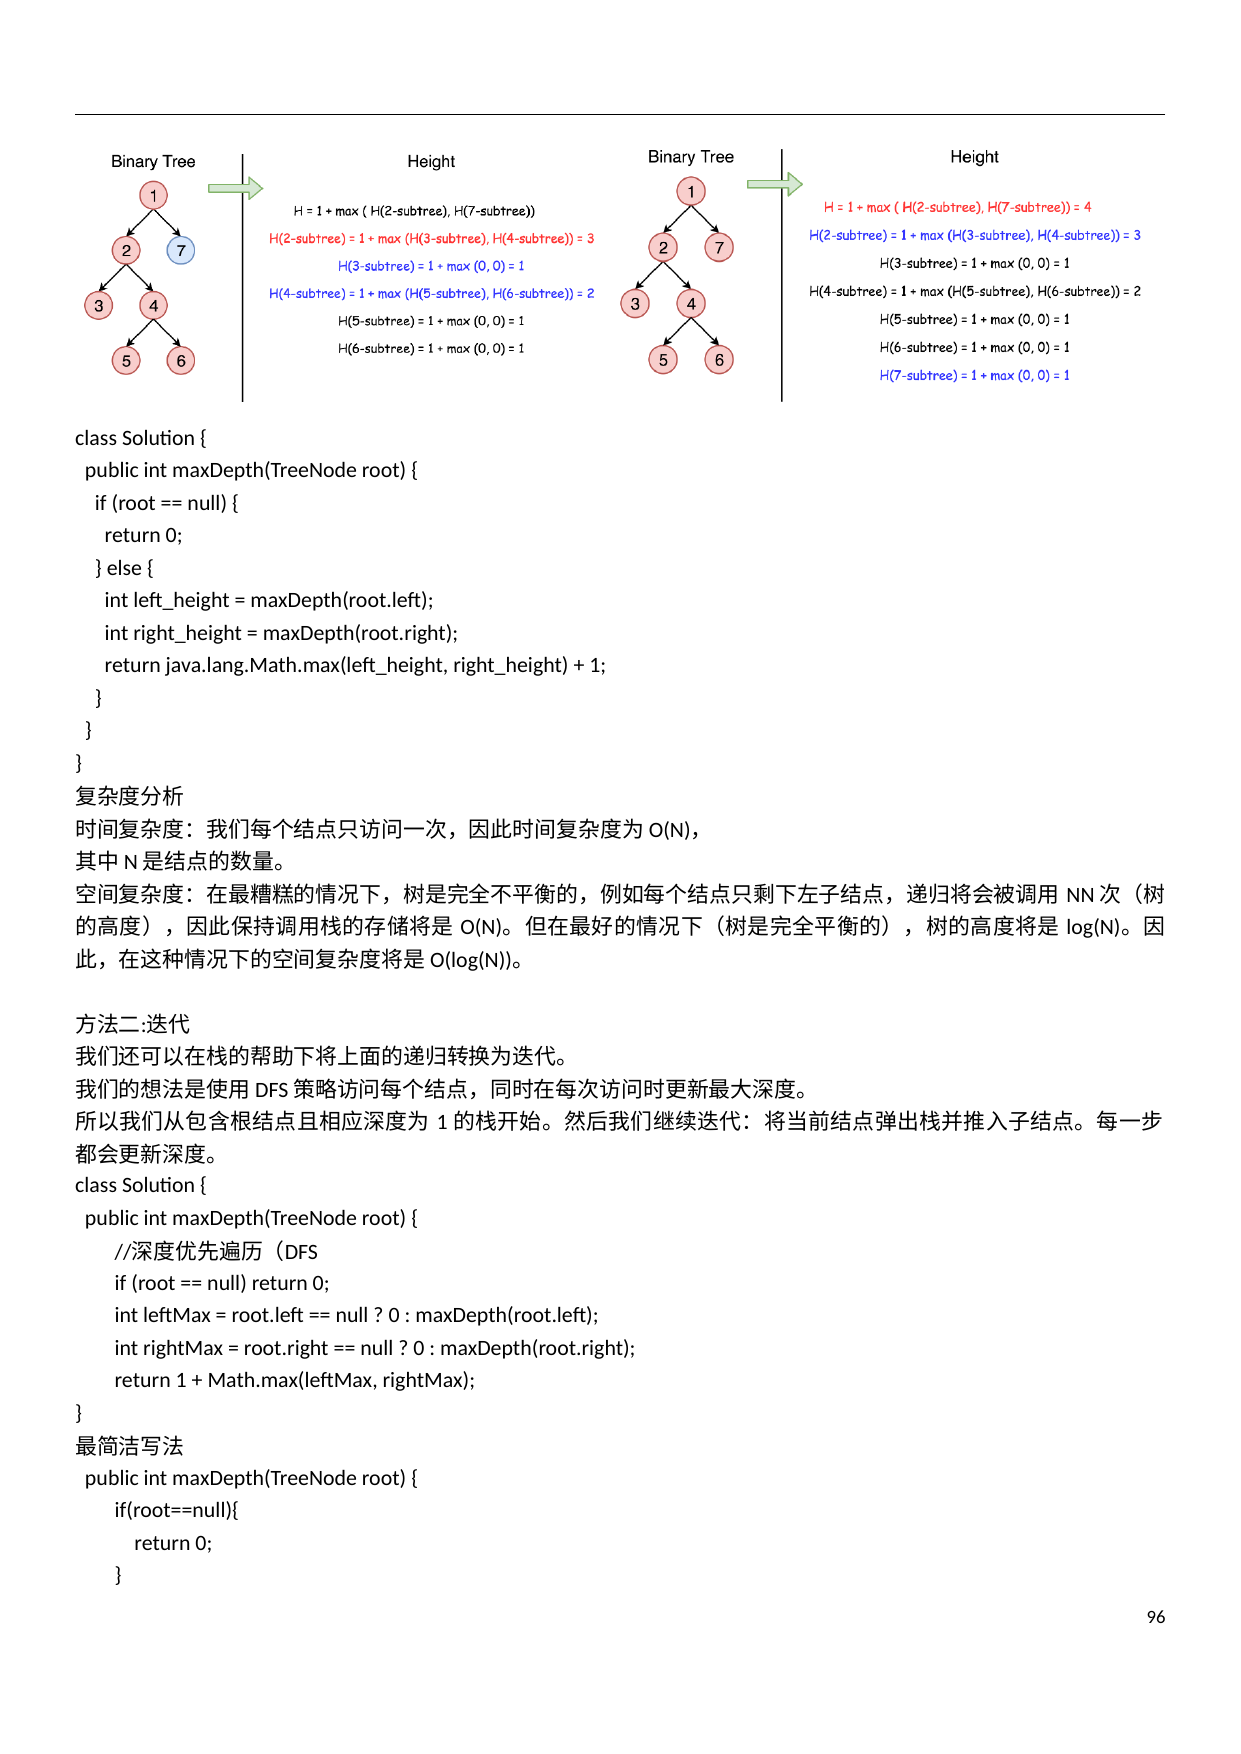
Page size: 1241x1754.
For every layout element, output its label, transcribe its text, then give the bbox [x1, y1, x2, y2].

text public int maxDepth(TreeNode root) { [75, 1461, 1165, 1494]
text 空间复杂度：在最糟糕的情况下，树是完全不平衡的，例如每个结点只剩下左子结点，递归将会被调用 NN 次（树的高度），因此保持调用栈的存储将是 O(N)。但在最好的情况下（树是完全平衡的），树的高度将是 log(N)。因此，在这种情况下的空间复杂度将是 O(log(N))。 [75, 876, 1165, 974]
text int rightMax = root.right == null ? 0 : maxDepth(root.right); [75, 1331, 1165, 1364]
picture [75, 144, 607, 411]
text } [75, 714, 1165, 746]
text } [75, 1559, 1165, 1591]
text 时间复杂度：我们每个结点只访问一次，因此时间复杂度为 O(N)， [75, 811, 1165, 844]
text 最简洁写法 [75, 1429, 1165, 1461]
text 所以我们从包含根结点且相应深度为 1 的栈开始。然后我们继续迭代：将当前结点弹出栈并推入子结点。每一步都会更新深度。 [75, 1104, 1165, 1169]
text } [75, 746, 1165, 779]
picture [611, 139, 1154, 411]
text //深度优先遍历（DFS [75, 1234, 1165, 1266]
text int right_height = maxDepth(root.right); [75, 616, 1165, 649]
text if (root == null) { [75, 486, 1165, 519]
text return java.lang.Math.max(left_height, right_height) + 1; [75, 649, 1165, 681]
text } [75, 681, 1165, 714]
text class Solution { [75, 1169, 1165, 1201]
text 其中 N 是结点的数量。 [75, 844, 1165, 876]
text 我们还可以在栈的帮助下将上面的递归转换为迭代。 [75, 1039, 1165, 1071]
text return 1 + Math.max(leftMax, rightMax); [75, 1364, 1165, 1396]
text public int maxDepth(TreeNode root) { [75, 454, 1165, 486]
text if (root == null) return 0; [75, 1266, 1165, 1299]
text public int maxDepth(TreeNode root) { [75, 1201, 1165, 1234]
text 方法二:迭代 [75, 1006, 1165, 1039]
text } else { [75, 551, 1165, 584]
text int left_height = maxDepth(root.left); [75, 584, 1165, 616]
text return 0; [75, 519, 1165, 551]
text int leftMax = root.left == null ? 0 : maxDepth(root.left); [75, 1299, 1165, 1331]
text 我们的想法是使用 DFS 策略访问每个结点，同时在每次访问时更新最大深度。 [75, 1071, 1165, 1104]
text if(root==null){ [75, 1494, 1165, 1526]
text 复杂度分析 [75, 779, 1165, 811]
text return 0; [75, 1526, 1165, 1559]
text } [75, 1396, 1165, 1429]
text class Solution { [75, 421, 1165, 454]
